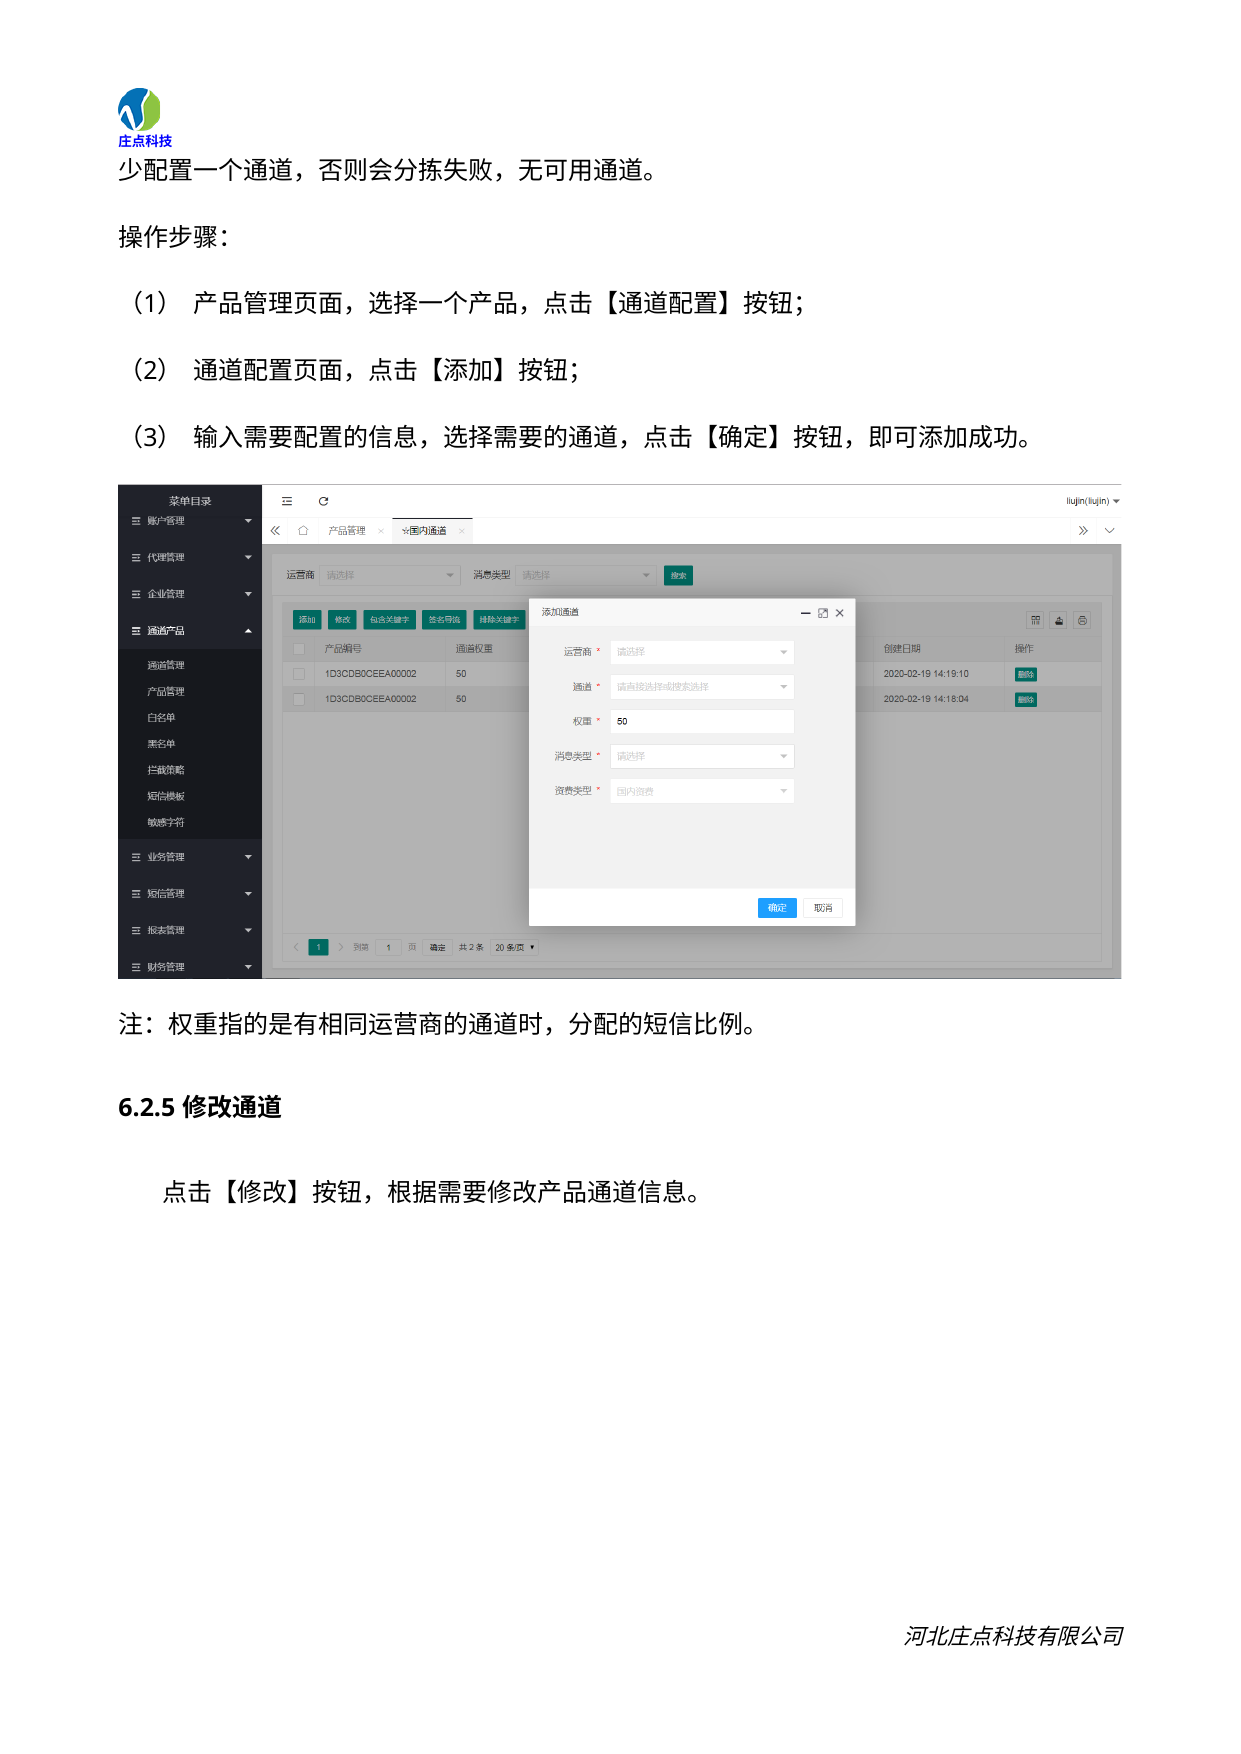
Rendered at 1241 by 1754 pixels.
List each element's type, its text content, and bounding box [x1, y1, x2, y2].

text 点击【修改】按钮，根据需要修改产品通道信息。 [118, 1172, 1122, 1208]
text 操作步骤： [118, 217, 1122, 253]
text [118, 150, 1122, 186]
list 通道配置页面，点击【添加】按钮； [118, 351, 1122, 387]
picture [118, 88, 161, 131]
picture [118, 484, 1122, 979]
subtitle 6.2.5 修改通道 [118, 1088, 1122, 1124]
list 产品管理页面，选择一个产品，点击【通道配置】按钮； [118, 284, 1122, 320]
text 注：权重指的是有相同运营商的通道时，分配的短信比例。 [118, 1004, 1122, 1040]
list 输入需要配置的信息，选择需要的通道，点击【确定】按钮，即可添加成功。 [118, 418, 1122, 454]
